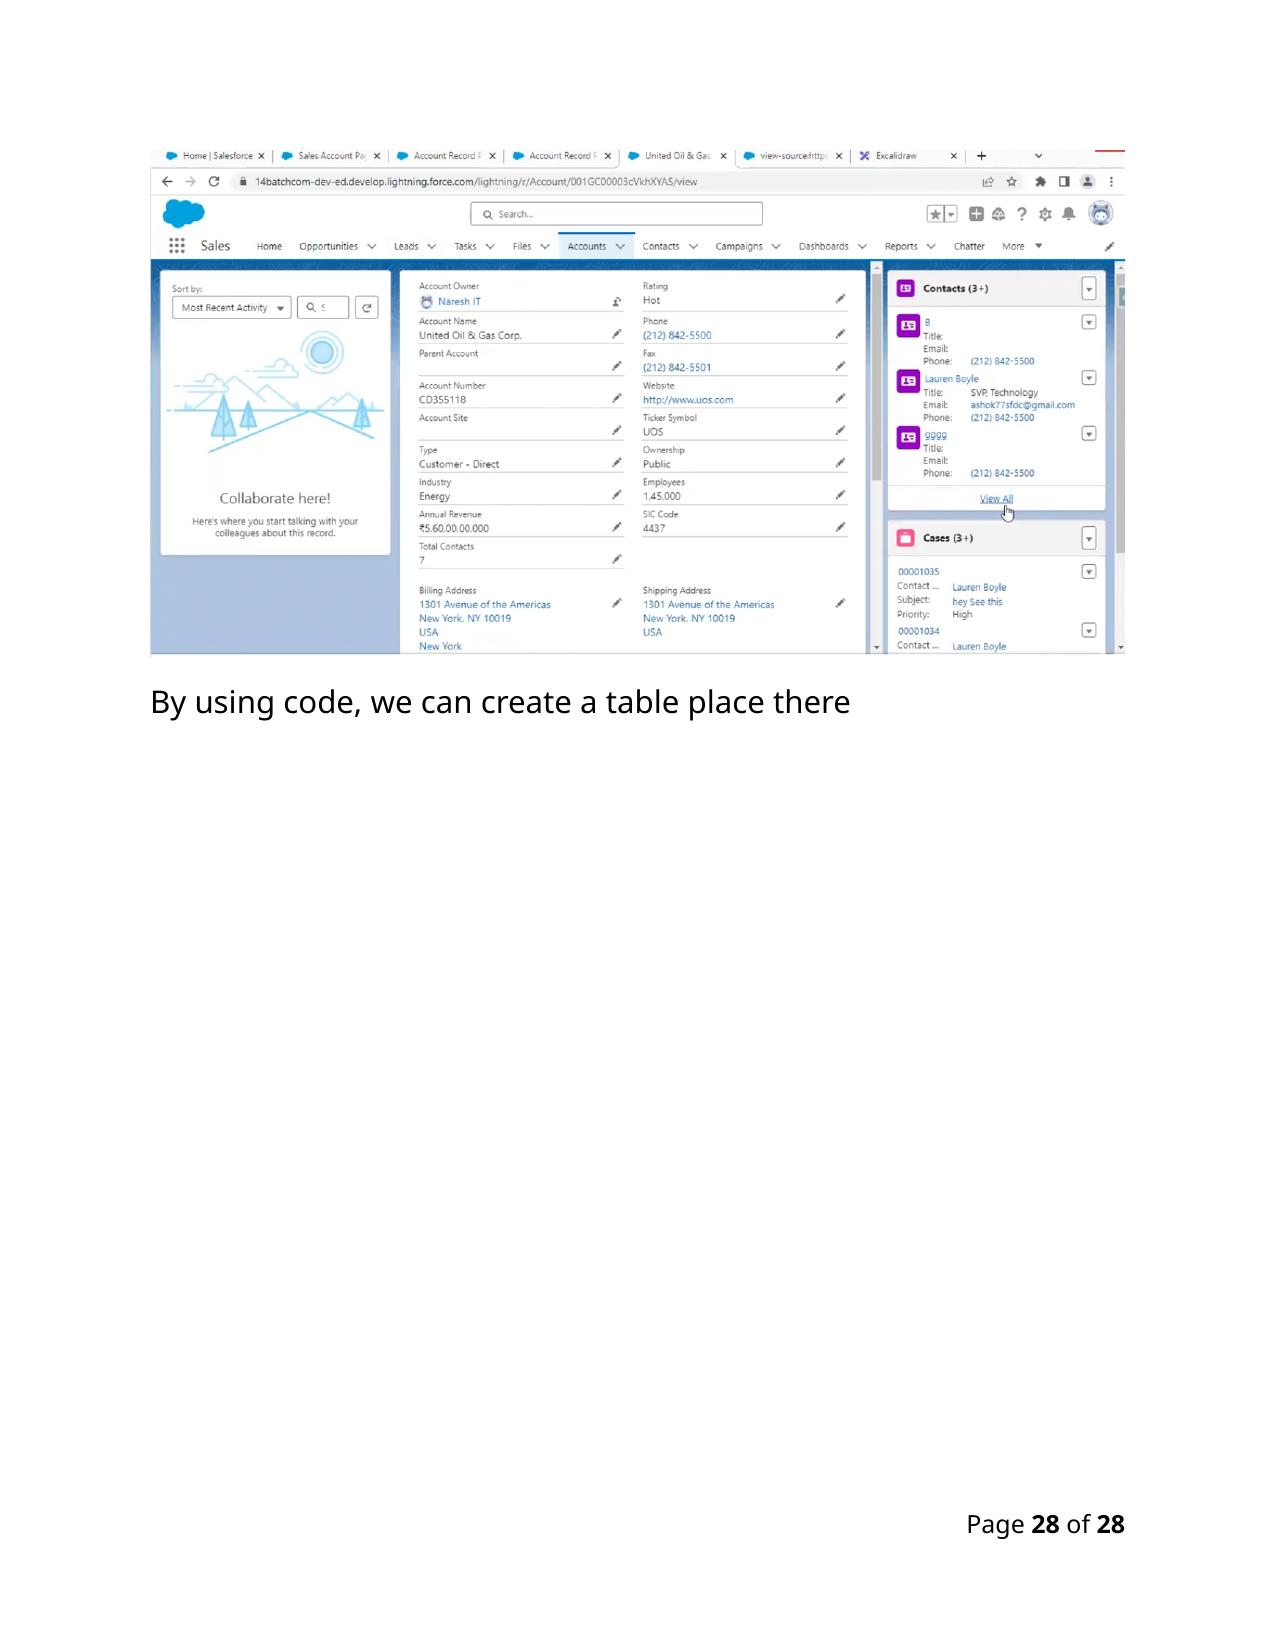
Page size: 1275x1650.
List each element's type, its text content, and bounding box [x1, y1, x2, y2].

picture [150, 150, 1125, 658]
text By using code, we can create a table place there [150, 680, 1125, 722]
